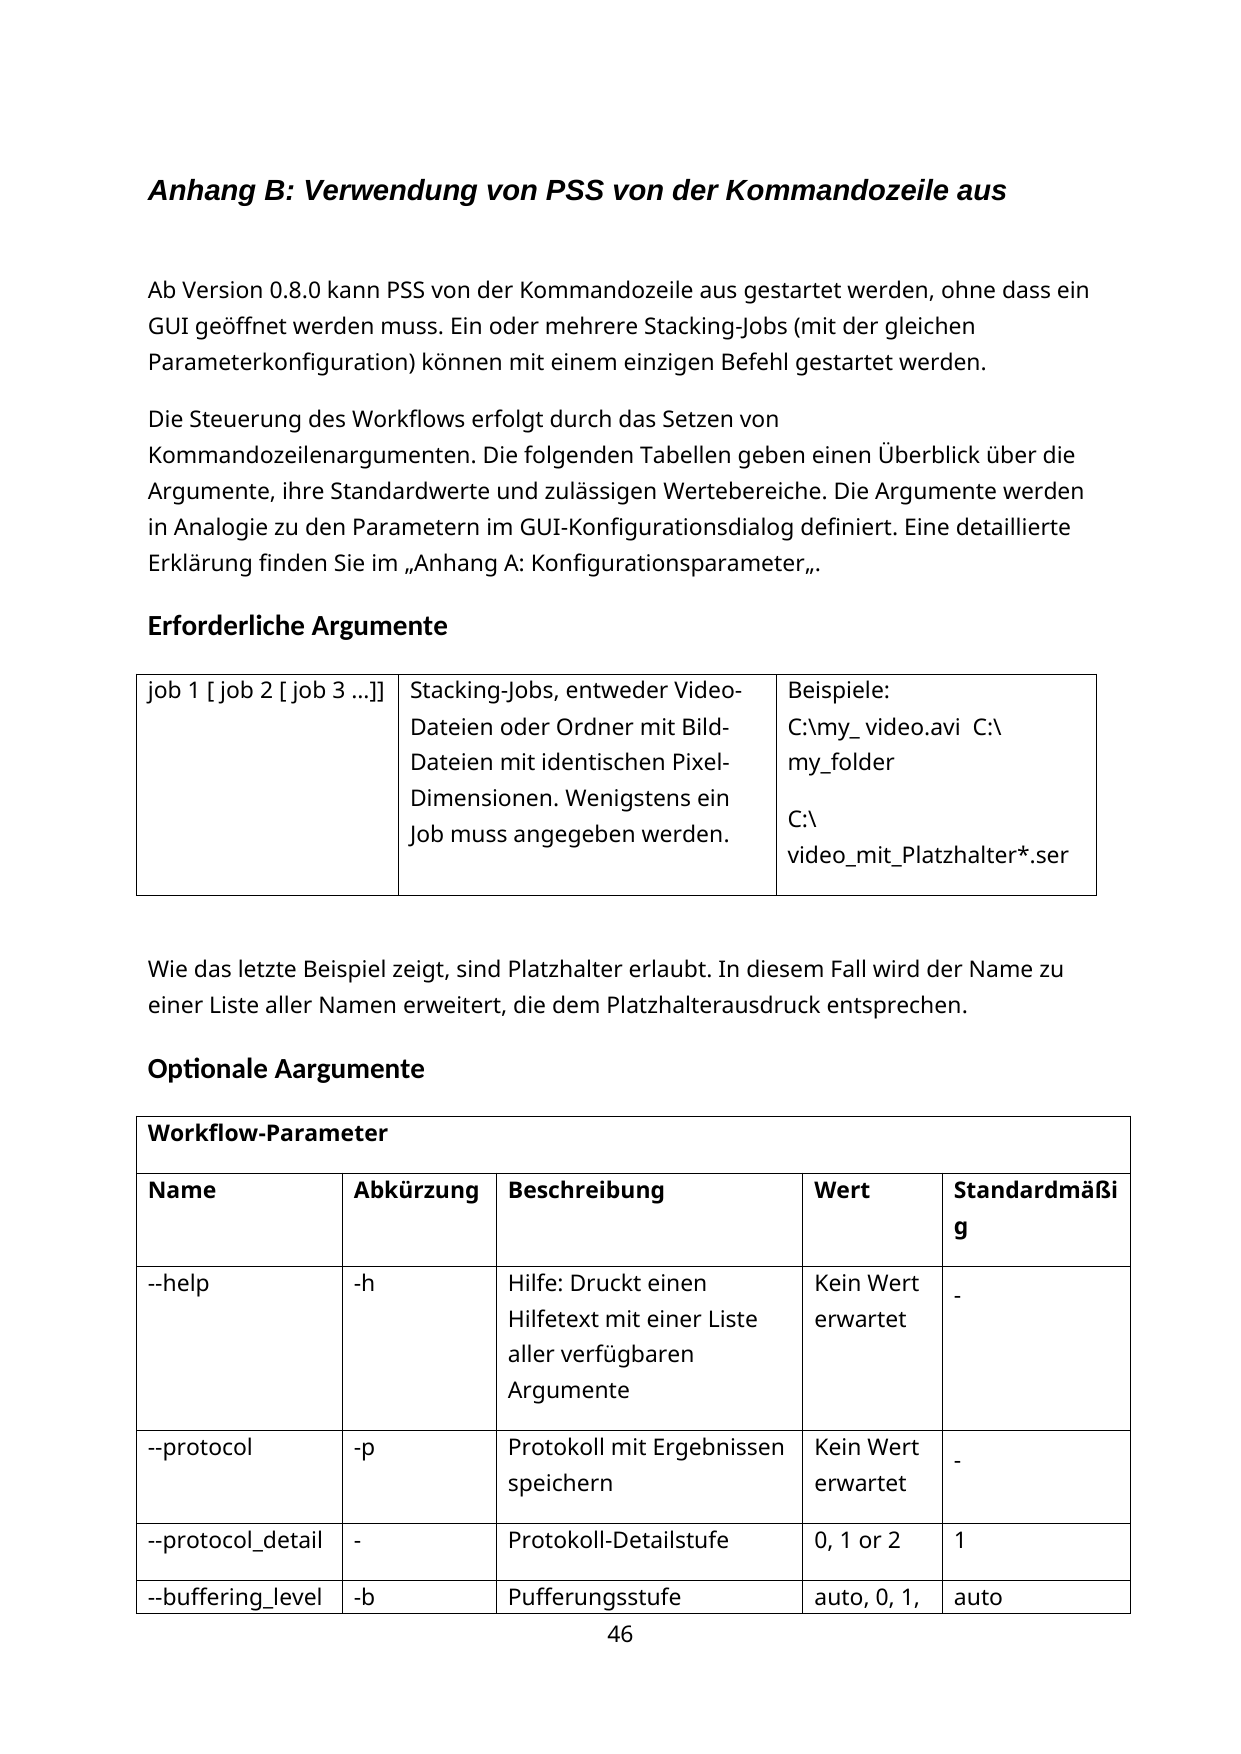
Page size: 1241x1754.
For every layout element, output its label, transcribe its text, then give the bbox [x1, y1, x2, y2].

table_cell - [943, 1431, 1130, 1523]
table_cell Wert [803, 1174, 942, 1266]
subtitle Erforderliche Argumente [148, 607, 1093, 643]
table_cell - [343, 1524, 496, 1580]
table_cell --help [137, 1267, 342, 1430]
table_cell Name [137, 1174, 342, 1266]
table_cell - [943, 1267, 1130, 1430]
subtitle Optionale Aargumente [148, 1050, 1093, 1085]
table_cell auto, 0, 1, 2, 3, 4 [803, 1581, 942, 1612]
table_header Workflow-Parameter [137, 1117, 1130, 1173]
text Wie das letzte Beispiel zeigt, sind Platzhalter erlaubt. In diesem Fall wird der Name zu einer Liste aller Namen erweitert, die dem Platzhalterausdruck entsprechen. [148, 953, 1093, 1020]
text Ab Version 0.8.0 kann PSS von der Kommandozeile aus gestartet werden, ohne dass ein GUI geöffnet werden muss. Ein oder mehrere Stacking-Jobs (mit der gleichen Parameterkonfiguration) können mit einem einzigen Befehl gestartet werden. [148, 274, 1093, 377]
table_cell Hilfe: Druckt einen Hilfetext mit einer Liste aller verfügbaren Argumente [497, 1267, 802, 1430]
table_cell Beschreibung [497, 1174, 802, 1266]
table_cell Standardmäßig [943, 1174, 1130, 1266]
table_cell --protocol_detail [137, 1524, 342, 1580]
table_cell auto [943, 1581, 1130, 1612]
table_cell Protokoll mit Ergebnissen speichern [497, 1431, 802, 1523]
table_cell --buffering_level [137, 1581, 342, 1612]
table_header Beispiele: C:\my_ video.avi C:\my_folder C:\video_mit_Platzhalter*.ser [777, 675, 1096, 895]
subtitle Anhang B: Verwendung von PSS von der Kommandozeile aus [148, 173, 1093, 206]
table_cell 1 [943, 1524, 1130, 1580]
table_cell Abkürzung [343, 1174, 496, 1266]
table_header job 1 [ job 2 [ job 3 …]] [137, 675, 398, 895]
table_cell Pufferungsstufe [497, 1581, 802, 1612]
table_cell -h [343, 1267, 496, 1430]
table_cell -b [343, 1581, 496, 1612]
table_cell 0, 1 or 2 [803, 1524, 942, 1580]
table_header Stacking-Jobs, entweder Video-Dateien oder Ordner mit Bild-Dateien mit identischen Pixel-Dimensionen. Wenigstens ein Job muss angegeben werden. [399, 675, 776, 895]
text Die Steuerung des Workflows erfolgt durch das Setzen von Kommandozeilenargumenten. Die folgenden Tabellen geben einen Überblick über die Argumente, ihre Standardwerte und zulässigen Wertebereiche. Die Argumente werden in Analogie zu den Parametern im GUI-Konfigurationsdialog definiert. Eine detaillierte Erklärung finden Sie im „Anhang A: Konfigurationsparameter„. [148, 403, 1093, 578]
table_cell --protocol [137, 1431, 342, 1523]
table_cell Kein Wert erwartet [803, 1431, 942, 1523]
table_cell -p [343, 1431, 496, 1523]
table_cell Protokoll-Detailstufe [497, 1524, 802, 1580]
table_cell Kein Wert erwartet [803, 1267, 942, 1430]
